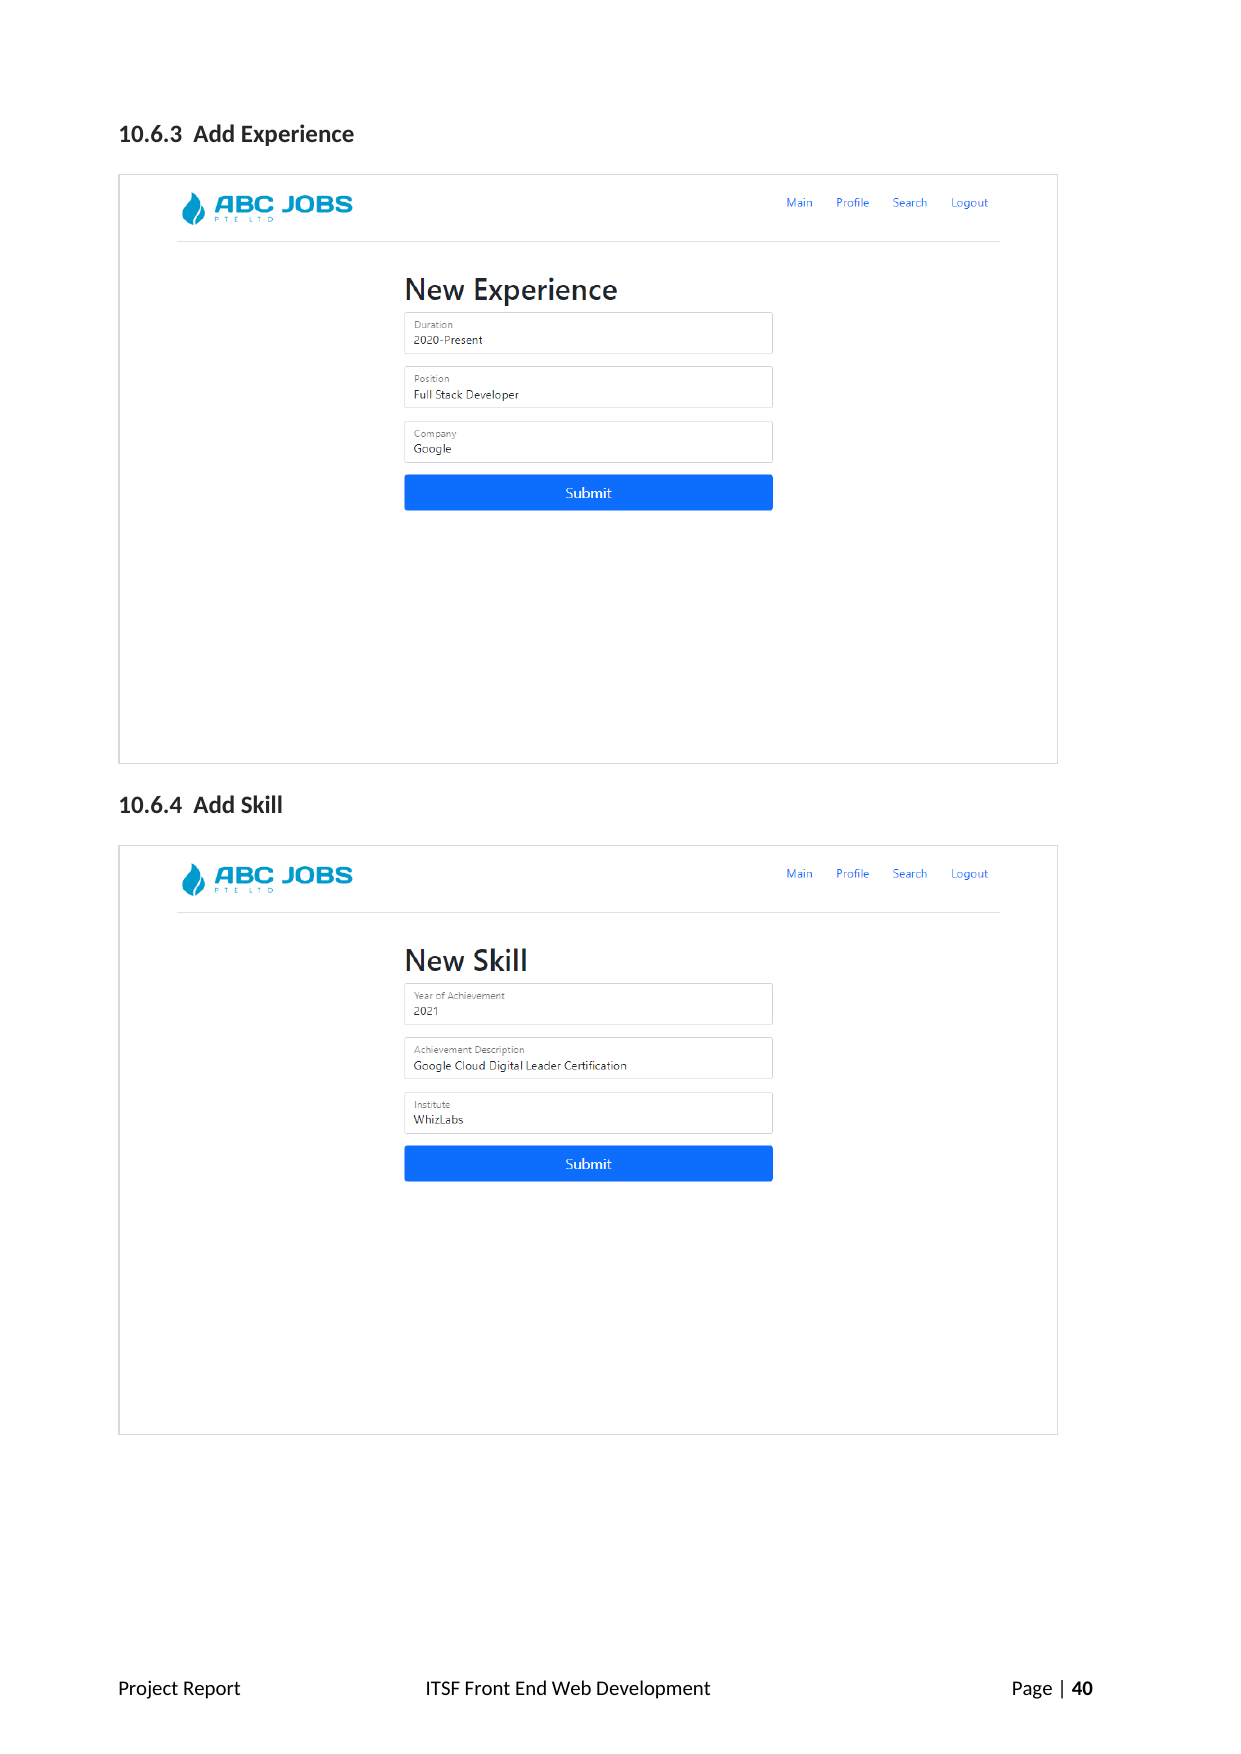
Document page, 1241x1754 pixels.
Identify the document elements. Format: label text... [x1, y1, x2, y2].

picture [120, 846, 1057, 1434]
subtitle Add Skill [118, 789, 1122, 820]
picture [120, 175, 1057, 763]
subtitle Add Experience [118, 118, 1122, 149]
